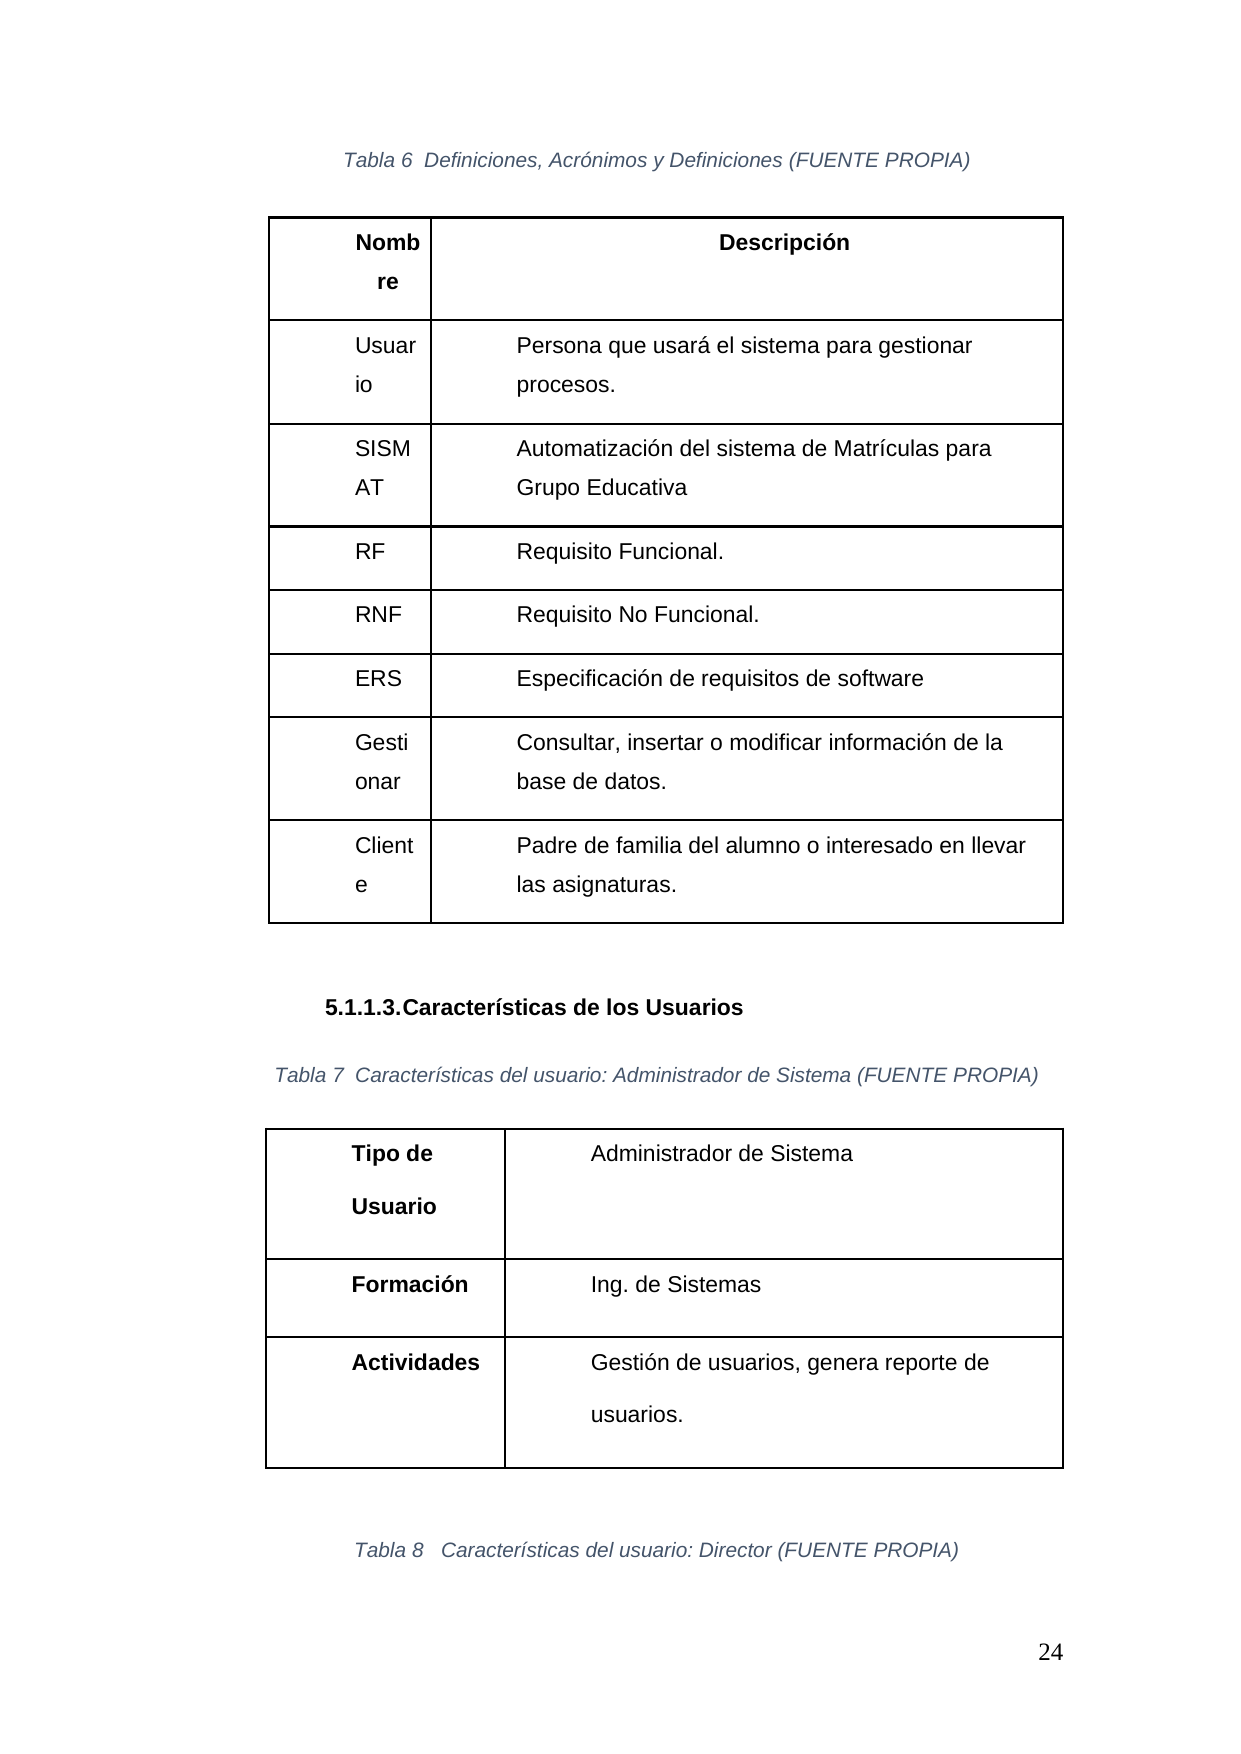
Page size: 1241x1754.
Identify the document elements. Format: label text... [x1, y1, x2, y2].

table_cell Consultar, insertar o modificar información de la base de datos. [432, 718, 1062, 819]
table_cell SISMAT [270, 425, 430, 525]
table_header Administrador de Sistema [506, 1130, 1062, 1258]
table_cell RF [270, 528, 430, 589]
text Tabla 6 Definiciones, Acrónimos y Definiciones (FUENTE PROPIA) [252, 148, 1063, 172]
table_cell ERS [270, 655, 430, 716]
table_cell Actividades [267, 1338, 504, 1467]
table_cell Formación [267, 1260, 504, 1336]
table_header Tipo de Usuario [267, 1130, 504, 1258]
table_cell Usuario [270, 321, 430, 422]
table_cell Padre de familia del alumno o interesado en llevar las asignaturas. [432, 821, 1062, 922]
table_cell Requisito No Funcional. [432, 591, 1062, 652]
list Características de los Usuarios [325, 993, 1063, 1020]
table_cell Gestionar [270, 718, 430, 819]
table_cell Requisito Funcional. [432, 528, 1062, 589]
table_cell Ing. de Sistemas [506, 1260, 1062, 1336]
table_cell Automatización del sistema de Matrículas para Grupo Educativa [432, 425, 1062, 525]
text Tabla 7 Características del usuario: Administrador de Sistema (FUENTE PROPIA) [252, 1063, 1063, 1087]
table_cell Gestión de usuarios, genera reporte de usuarios. [506, 1338, 1062, 1467]
table_cell RNF [270, 591, 430, 652]
table_header Nombre [270, 219, 430, 319]
table_cell Persona que usará el sistema para gestionar procesos. [432, 321, 1062, 422]
text Tabla 8 Características del usuario: Director (FUENTE PROPIA) [252, 1537, 1063, 1561]
table_cell Especificación de requisitos de software [432, 655, 1062, 716]
table_header Descripción [432, 219, 1062, 319]
table_cell Cliente [270, 821, 430, 922]
